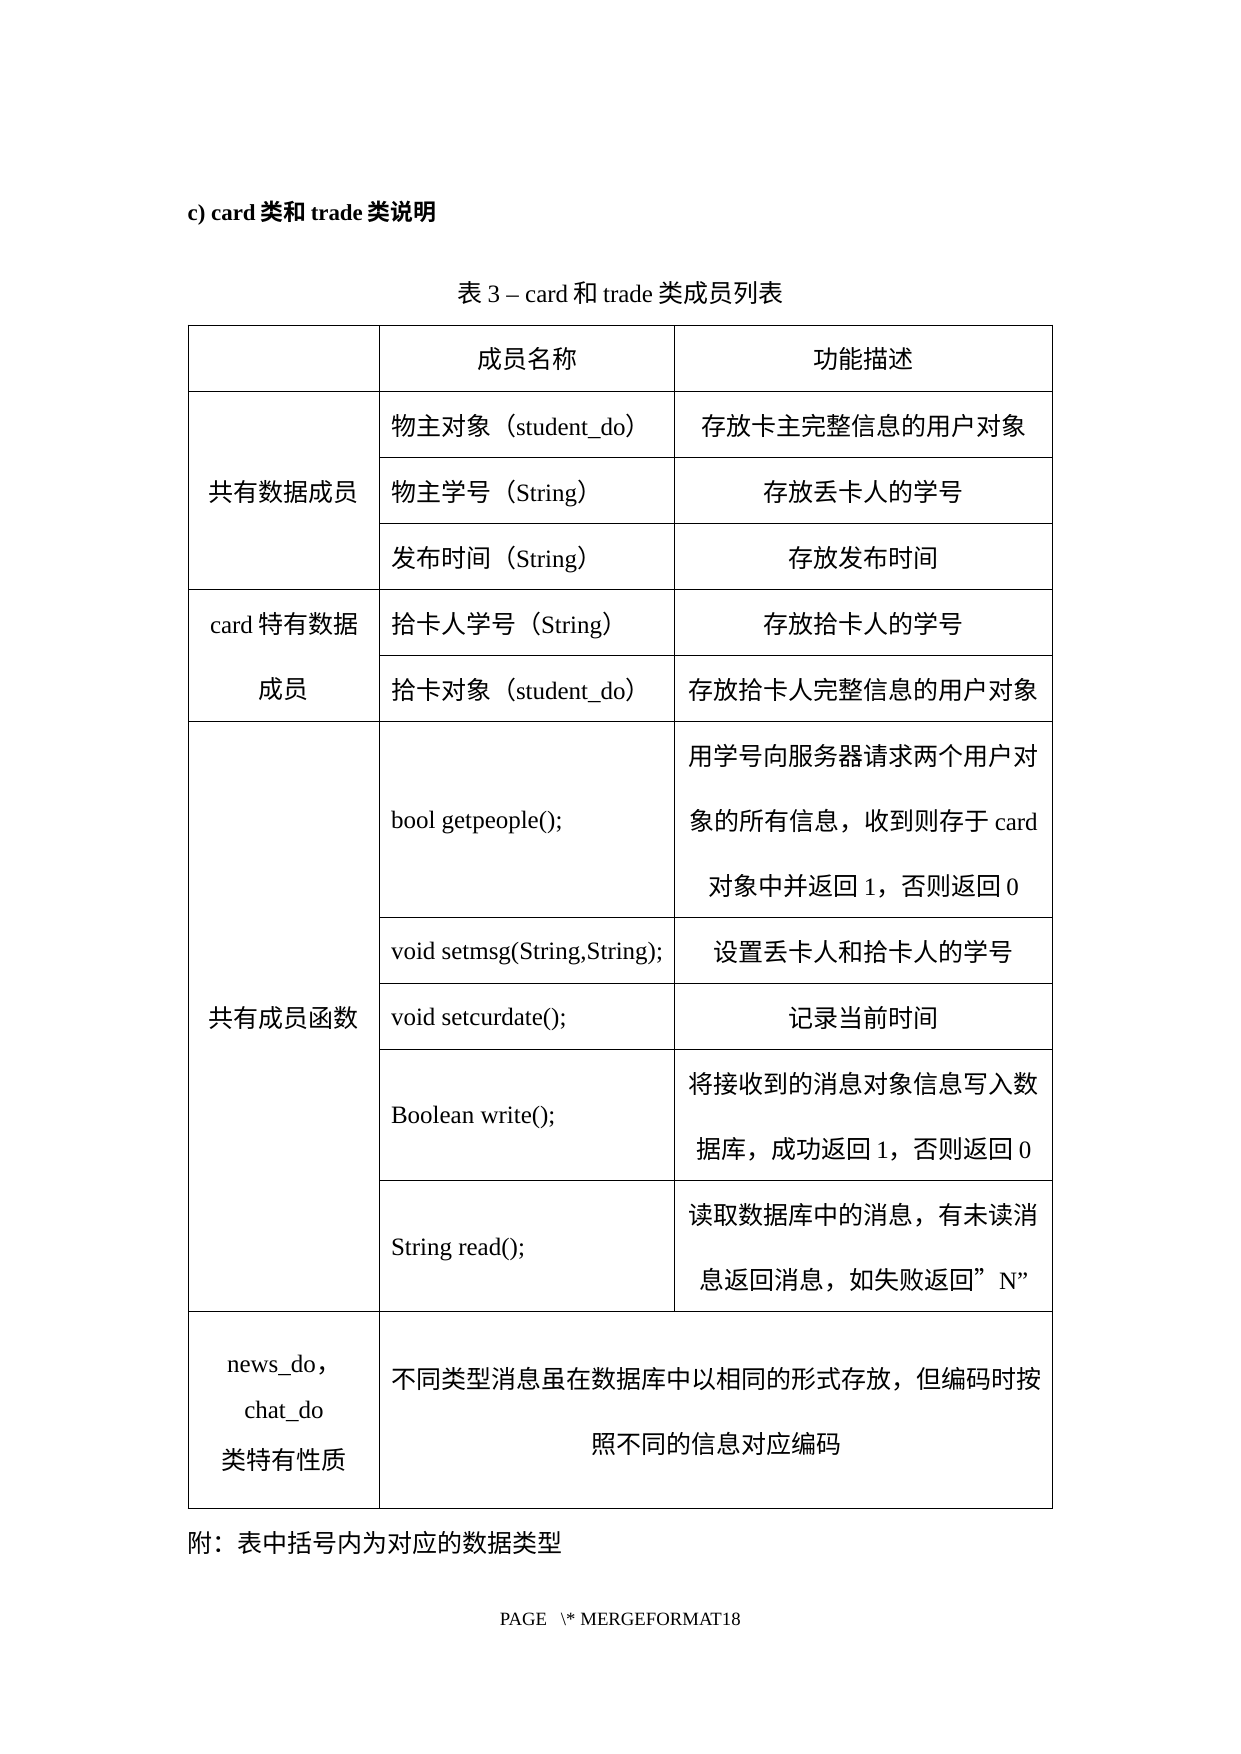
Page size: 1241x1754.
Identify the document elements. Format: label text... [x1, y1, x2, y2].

table_cell news_do， chat_do 类特有性质 [189, 1312, 379, 1508]
table_cell String read(); [380, 1181, 674, 1311]
table_cell card特有数据成员 [189, 590, 379, 721]
table_cell 记录当前时间 [675, 984, 1052, 1049]
table_header 成员名称 [380, 326, 674, 391]
table_header [189, 326, 379, 391]
table_cell 拾卡对象（student_do） [380, 656, 674, 721]
table_cell void setmsg(String,String); [380, 918, 674, 983]
table_cell 存放拾卡人的学号 [675, 590, 1052, 655]
table_cell Boolean write(); [380, 1050, 674, 1180]
table_cell 用学号向服务器请求两个用户对象的所有信息，收到则存于card对象中并返回1，否则返回0 [675, 722, 1052, 917]
table_header 功能描述 [675, 326, 1052, 391]
text 附：表中括号内为对应的数据类型 [187, 1509, 1053, 1574]
table_cell 读取数据库中的消息，有未读消息返回消息，如失败返回”N” [675, 1181, 1052, 1311]
table_cell 拾卡人学号（String） [380, 590, 674, 655]
table_cell 存放卡主完整信息的用户对象 [675, 392, 1052, 457]
table_cell 不同类型消息虽在数据库中以相同的形式存放，但编码时按照不同的信息对应编码 [380, 1312, 1052, 1508]
table_cell 物主对象（student_do） [380, 392, 674, 457]
table_cell 共有成员函数 [189, 722, 379, 1311]
table_cell 存放丢卡人的学号 [675, 458, 1052, 523]
table_cell 共有数据成员 [189, 392, 379, 589]
table_cell 设置丢卡人和拾卡人的学号 [675, 918, 1052, 983]
table_cell 将接收到的消息对象信息写入数据库，成功返回1，否则返回0 [675, 1050, 1052, 1180]
text c) card类和trade类说明 [187, 178, 1053, 243]
text 表3 – card和trade类成员列表 [187, 259, 1053, 324]
table_cell 存放拾卡人完整信息的用户对象 [675, 656, 1052, 721]
table_cell void setcurdate(); [380, 984, 674, 1049]
table_cell 发布时间（String） [380, 524, 674, 589]
table_cell bool getpeople(); [380, 722, 674, 917]
table_cell 物主学号（String） [380, 458, 674, 523]
table_cell 存放发布时间 [675, 524, 1052, 589]
